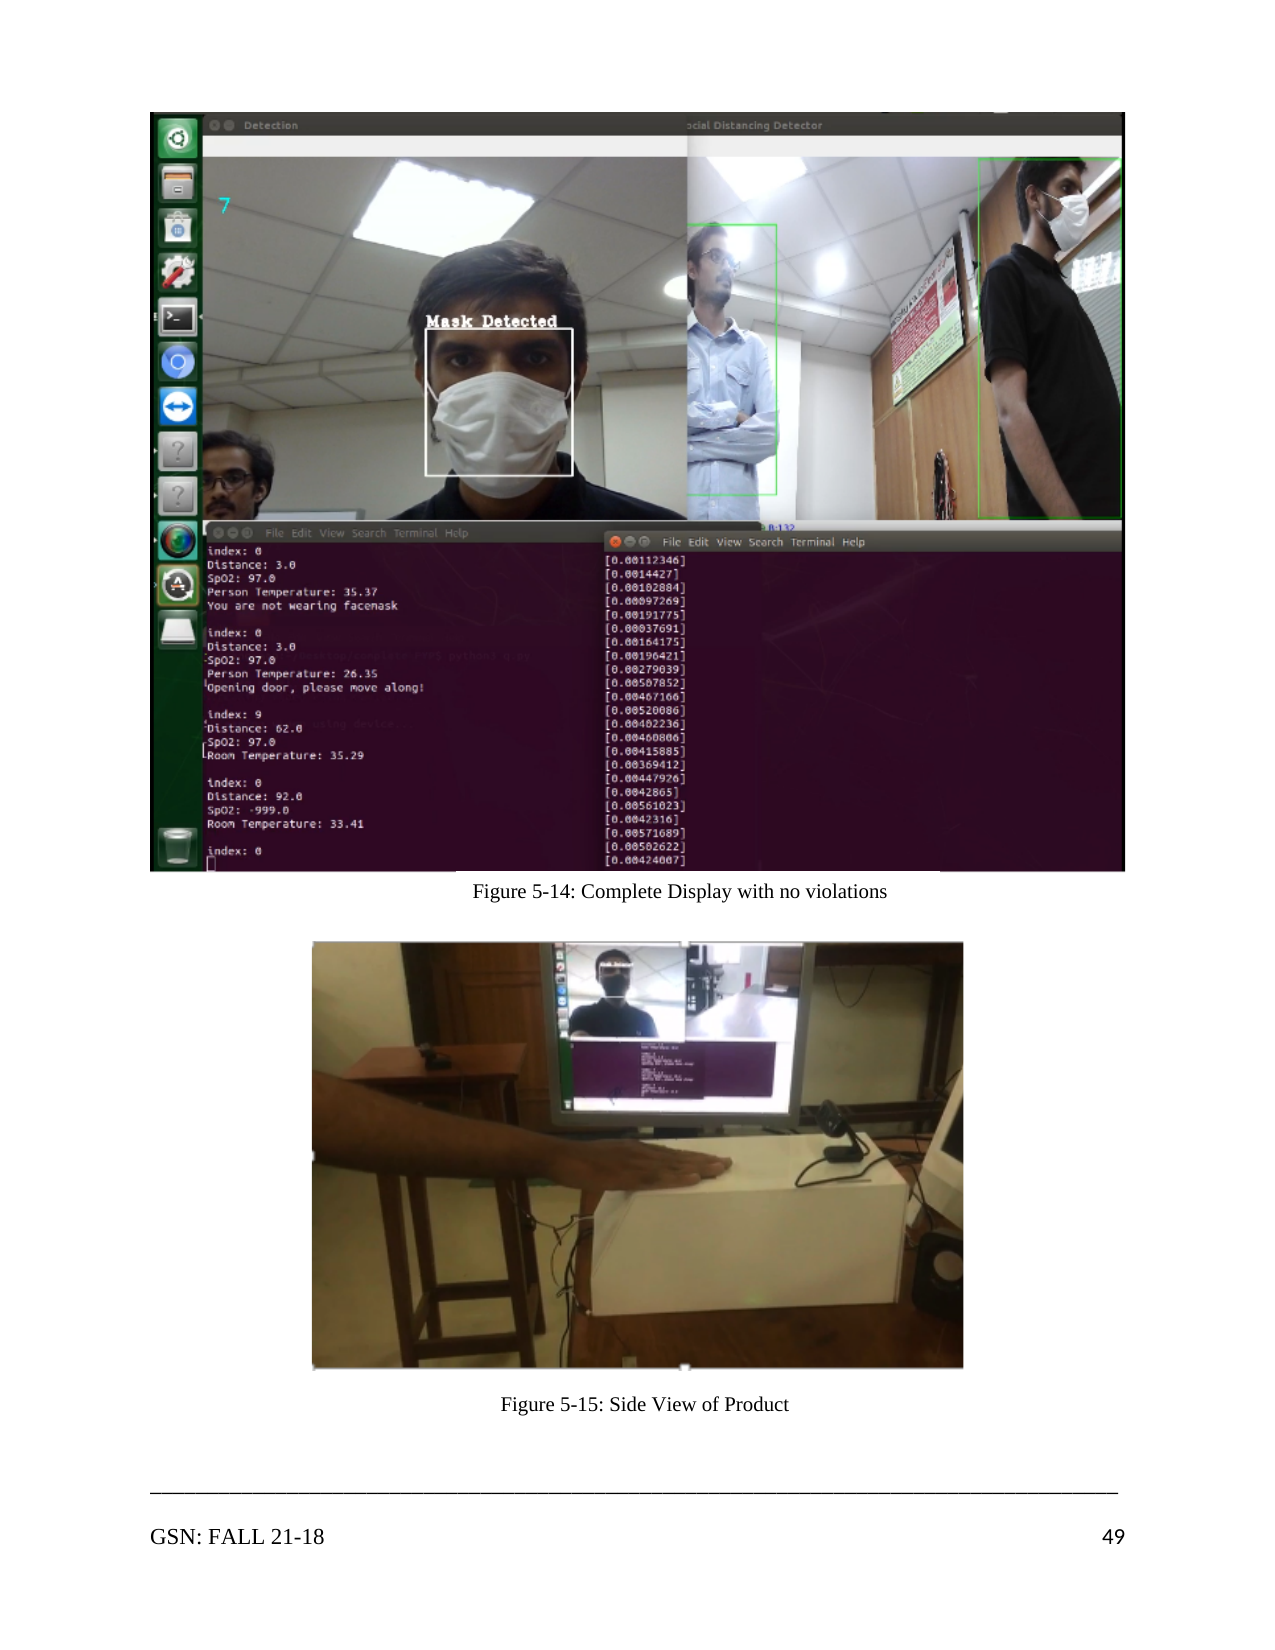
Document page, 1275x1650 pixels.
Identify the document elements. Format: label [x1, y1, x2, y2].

picture [311, 941, 964, 1371]
picture [150, 112, 1125, 873]
